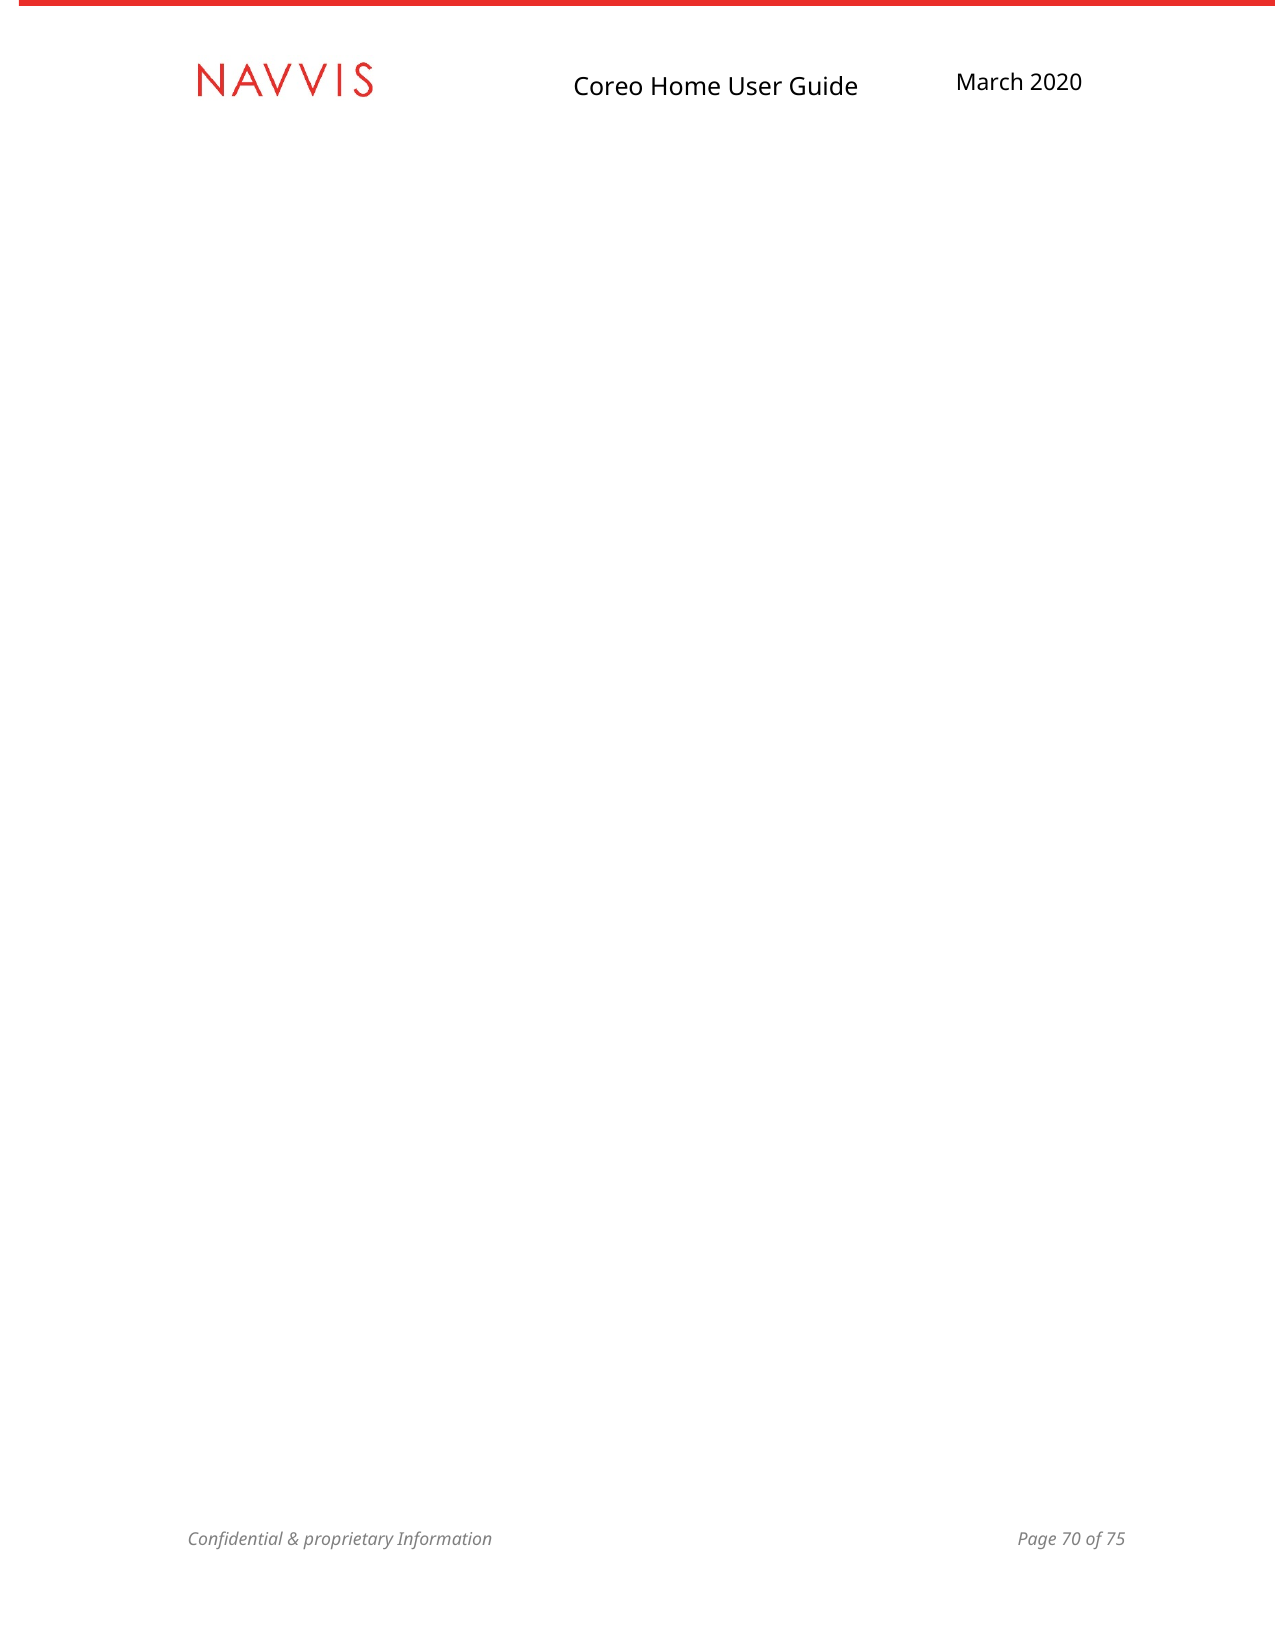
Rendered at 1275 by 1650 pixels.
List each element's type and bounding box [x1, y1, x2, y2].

picture [187, 55, 383, 104]
